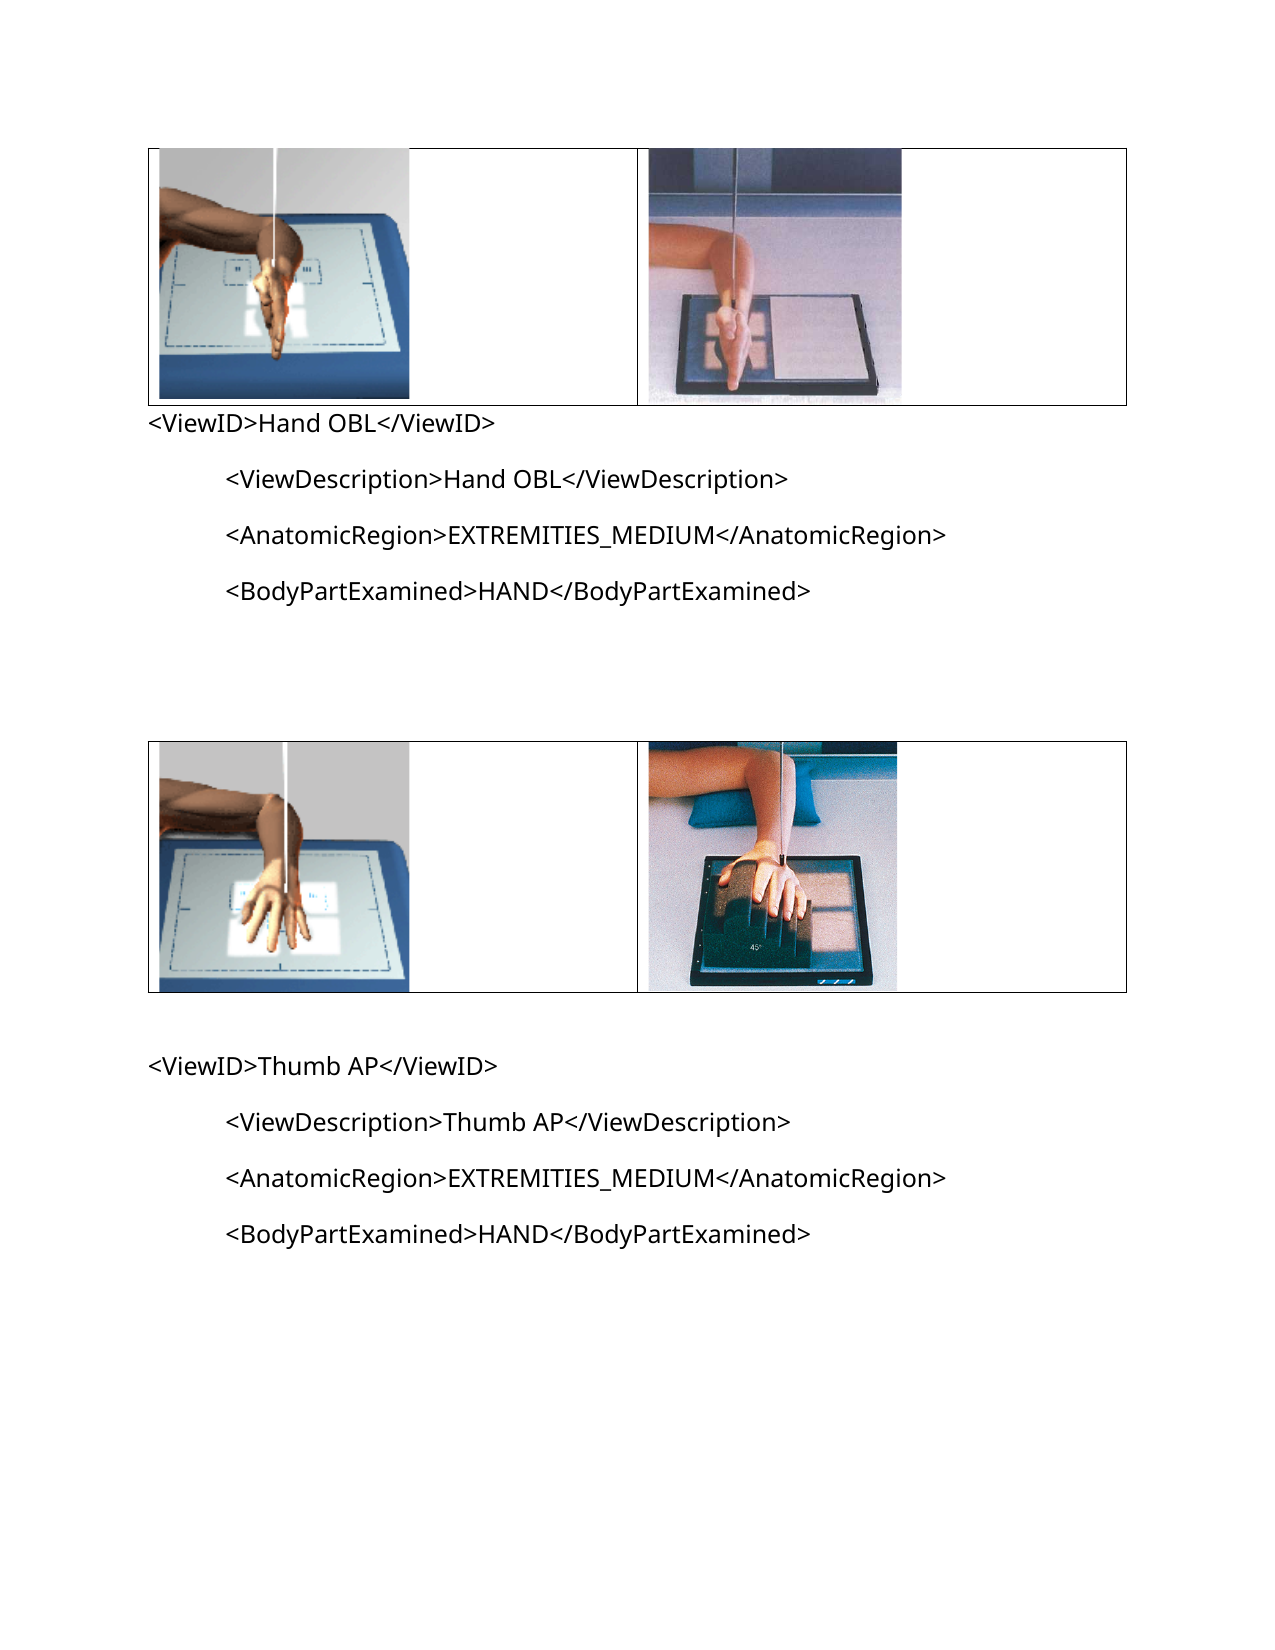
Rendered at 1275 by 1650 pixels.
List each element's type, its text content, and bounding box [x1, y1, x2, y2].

picture [159, 148, 410, 399]
picture [648, 742, 898, 991]
text <ViewDescription>Thumb AP</ViewDescription> [148, 1105, 1127, 1139]
table_header [638, 742, 1126, 992]
text <ViewID>Thumb AP</ViewID> [148, 1049, 1127, 1083]
text <BodyPartExamined>HAND</BodyPartExamined> [148, 573, 1127, 607]
picture [159, 742, 410, 992]
table_header [638, 149, 648, 405]
picture [648, 148, 902, 405]
text <AnatomicRegion>EXTREMITIES_MEDIUM</AnatomicRegion> [148, 518, 1127, 552]
table_header [410, 742, 637, 992]
text <AnatomicRegion>EXTREMITIES_MEDIUM</AnatomicRegion> [148, 1161, 1127, 1194]
text <ViewDescription>Hand OBL</ViewDescription> [148, 462, 1127, 496]
text <BodyPartExamined>HAND</BodyPartExamined> [148, 1216, 1127, 1250]
table_header [902, 149, 1126, 405]
table_header [149, 149, 637, 405]
text <ViewID>Hand OBL</ViewID> [148, 406, 1127, 440]
table_header [149, 742, 159, 992]
